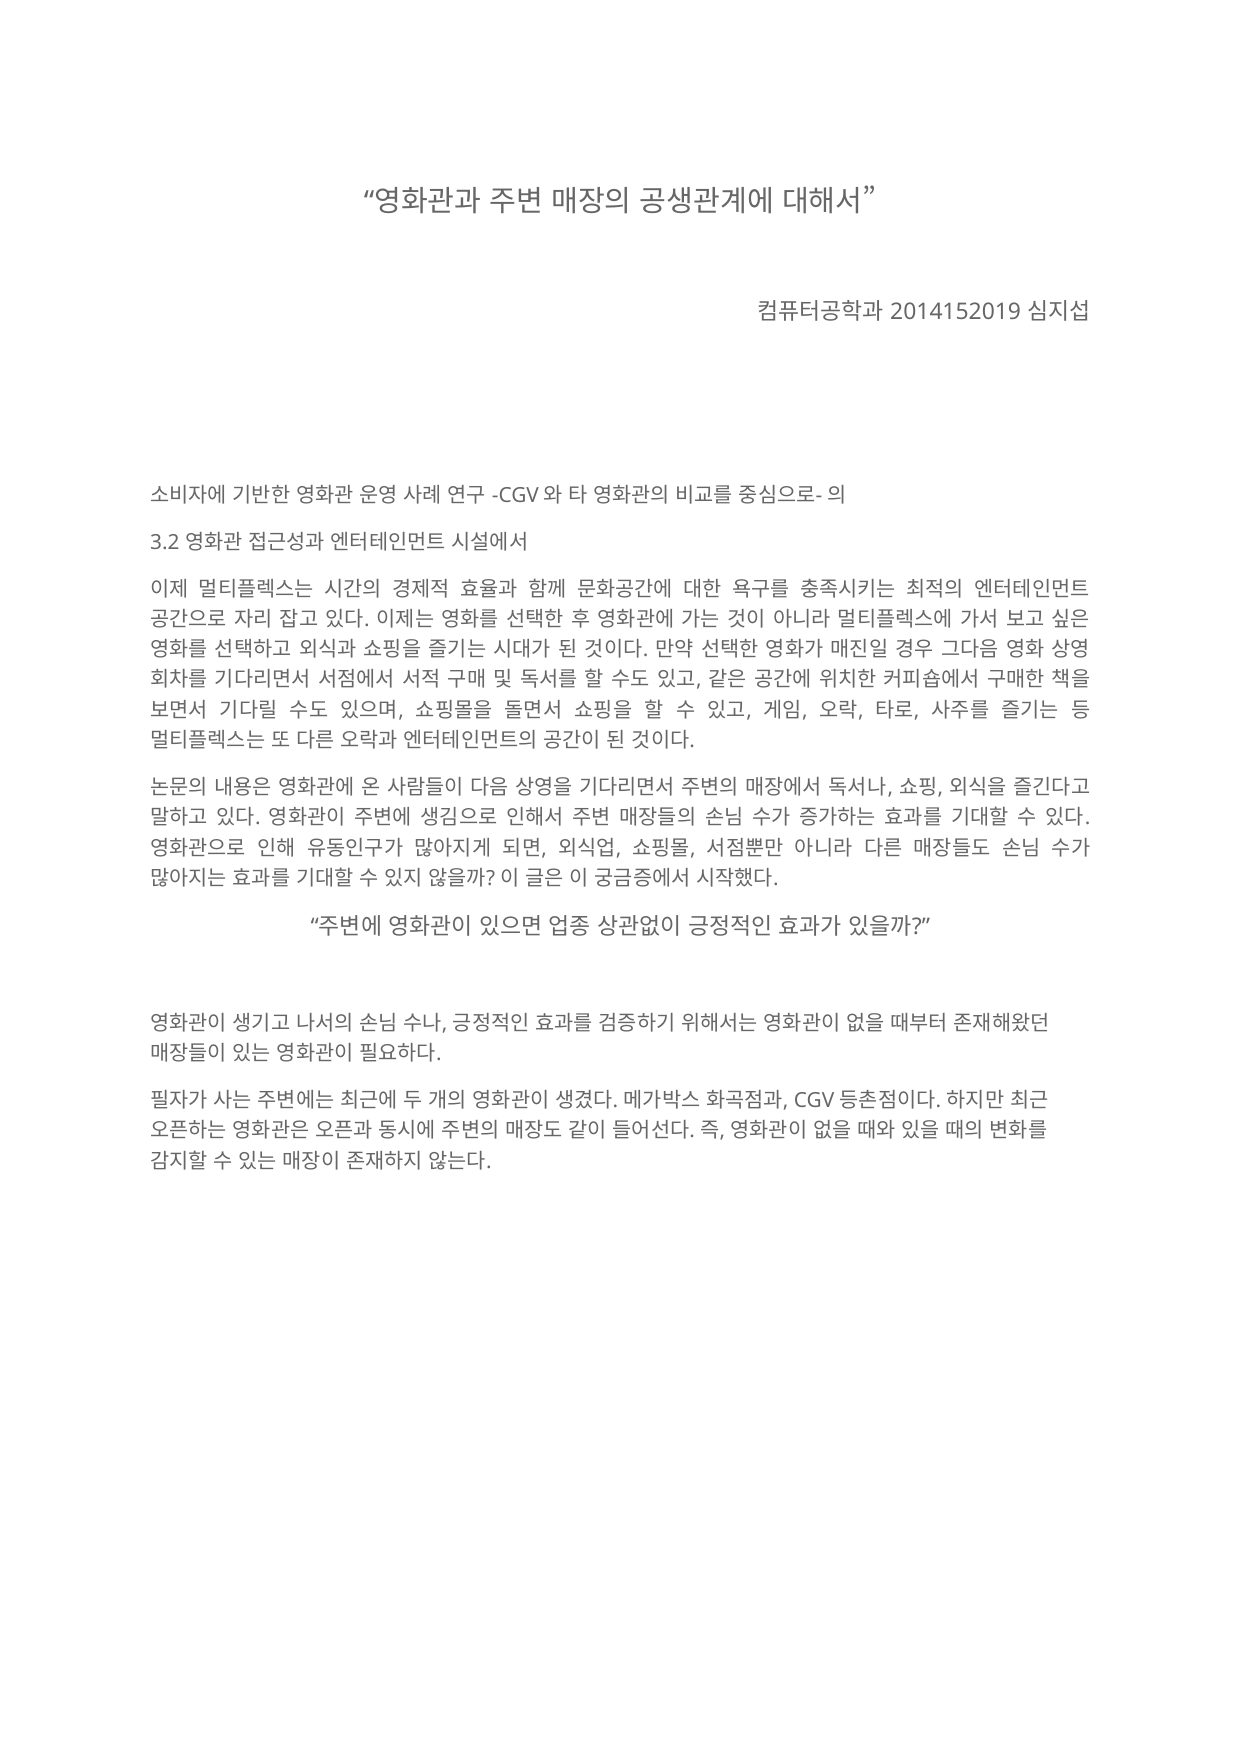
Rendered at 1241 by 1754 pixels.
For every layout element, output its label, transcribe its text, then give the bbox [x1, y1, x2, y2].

text 논문의 내용은 영화관에 온 사람들이 다음 상영을 기다리면서 주변의 매장에서 독서나, 쇼핑, 외식을 즐긴다고 말하고 있다. 영화관이 주변에 생김으로 인해서 주변 매장들의 손님 수가 증가하는 효과를 기대할 수 있다. 영화관으로 인해 유동인구가 많아지게 되면, 외식업, 쇼핑몰, 서점뿐만 아니라 다른 매장들도 손님 수가 많아지는 효과를 기대할 수 있지 않을까? 이 글은 이 궁금증에서 시작했다. [150, 770, 1090, 892]
text 3.2 영화관 접근성과 엔터테인먼트 시설에서 [150, 525, 1090, 555]
text “영화관과 주변 매장의 공생관계에 대해서” [150, 177, 1090, 219]
text 컴퓨터공학과 2014152019 심지섭 [150, 293, 1090, 326]
text 소비자에 기반한 영화관 운영 사례 연구 -CGV와 타 영화관의 비교를 중심으로- 의 [150, 478, 1090, 508]
text 이제 멀티플렉스는 시간의 경제적 효율과 함께 문화공간에 대한 욕구를 충족시키는 최적의 엔터테인먼트 공간으로 자리 잡고 있다. 이제는 영화를 선택한 후 영화관에 가는 것이 아니라 멀티플렉스에 가서 보고 싶은 영화를 선택하고 외식과 쇼핑을 즐기는 시대가 된 것이다. 만약 선택한 영화가 매진일 경우 그다음 영화 상영 회차를 기다리면서 서점에서 서적 구매 및 독서를 할 수도 있고, 같은 공간에 위치한 커피숍에서 구매한 책을 보면서 기다릴 수도 있으며, 쇼핑몰을 돌면서 쇼핑을 할 수 있고, 게임, 오락, 타로, 사주를 즐기는 등 멀티플렉스는 또 다른 오락과 엔터테인먼트의 공간이 된 것이다. [150, 572, 1090, 754]
text 필자가 사는 주변에는 최근에 두 개의 영화관이 생겼다. 메가박스 화곡점과, CGV 등촌점이다. 하지만 최근 오픈하는 영화관은 오픈과 동시에 주변의 매장도 같이 들어선다. 즉, 영화관이 없을 때와 있을 때의 변화를 감지할 수 있는 매장이 존재하지 않는다. [150, 1083, 1090, 1174]
text “주변에 영화관이 있으면 업종 상관없이 긍정적인 효과가 있을까?” [150, 908, 1090, 942]
text 영화관이 생기고 나서의 손님 수나, 긍정적인 효과를 검증하기 위해서는 영화관이 없을 때부터 존재해왔던 매장들이 있는 영화관이 필요하다. [150, 1006, 1090, 1067]
